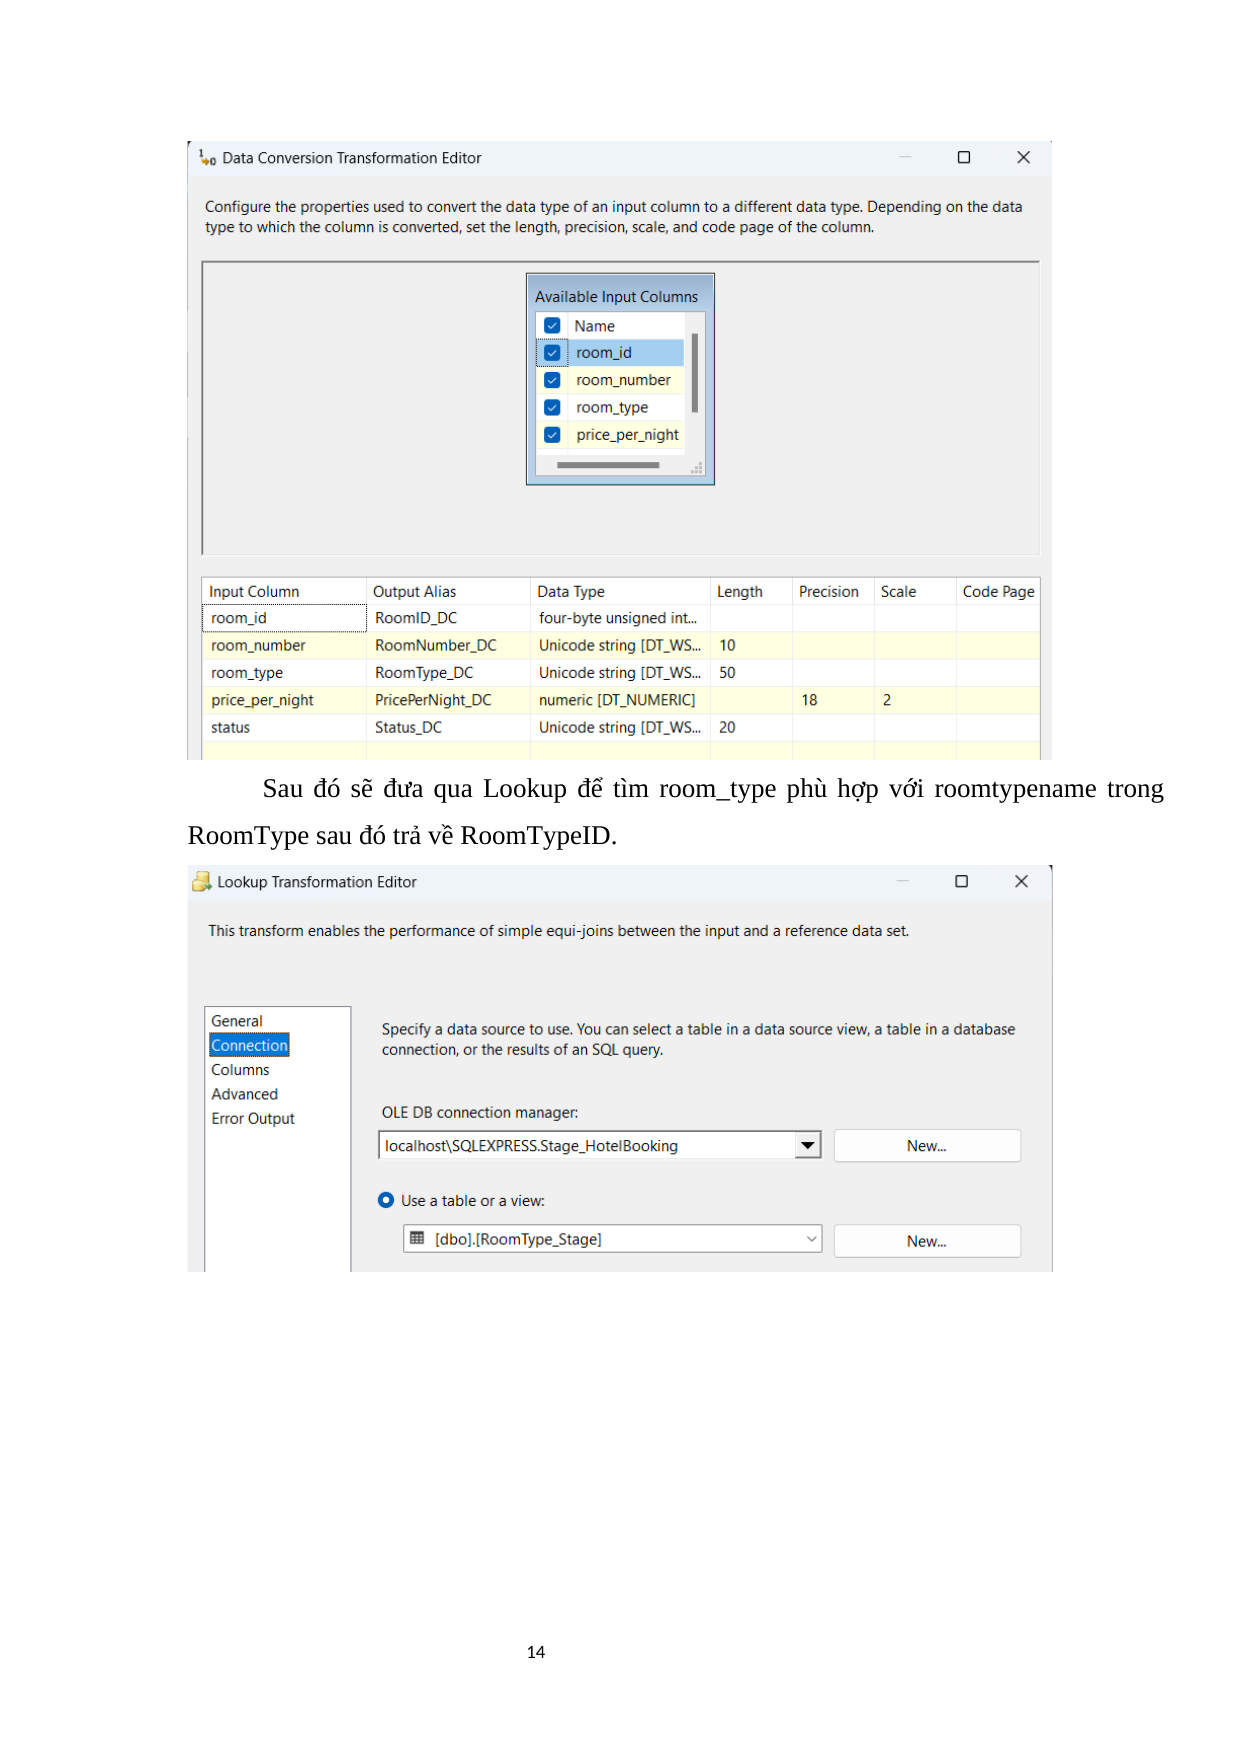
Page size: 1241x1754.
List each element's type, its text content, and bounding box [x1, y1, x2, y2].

picture [187, 865, 1053, 1272]
text Sau đó sẽ đưa qua Lookup để tìm room_type phù hợp với roomtypename trong RoomType sau đó trả về RoomTypeID. [187, 772, 1165, 850]
picture [187, 141, 1052, 760]
